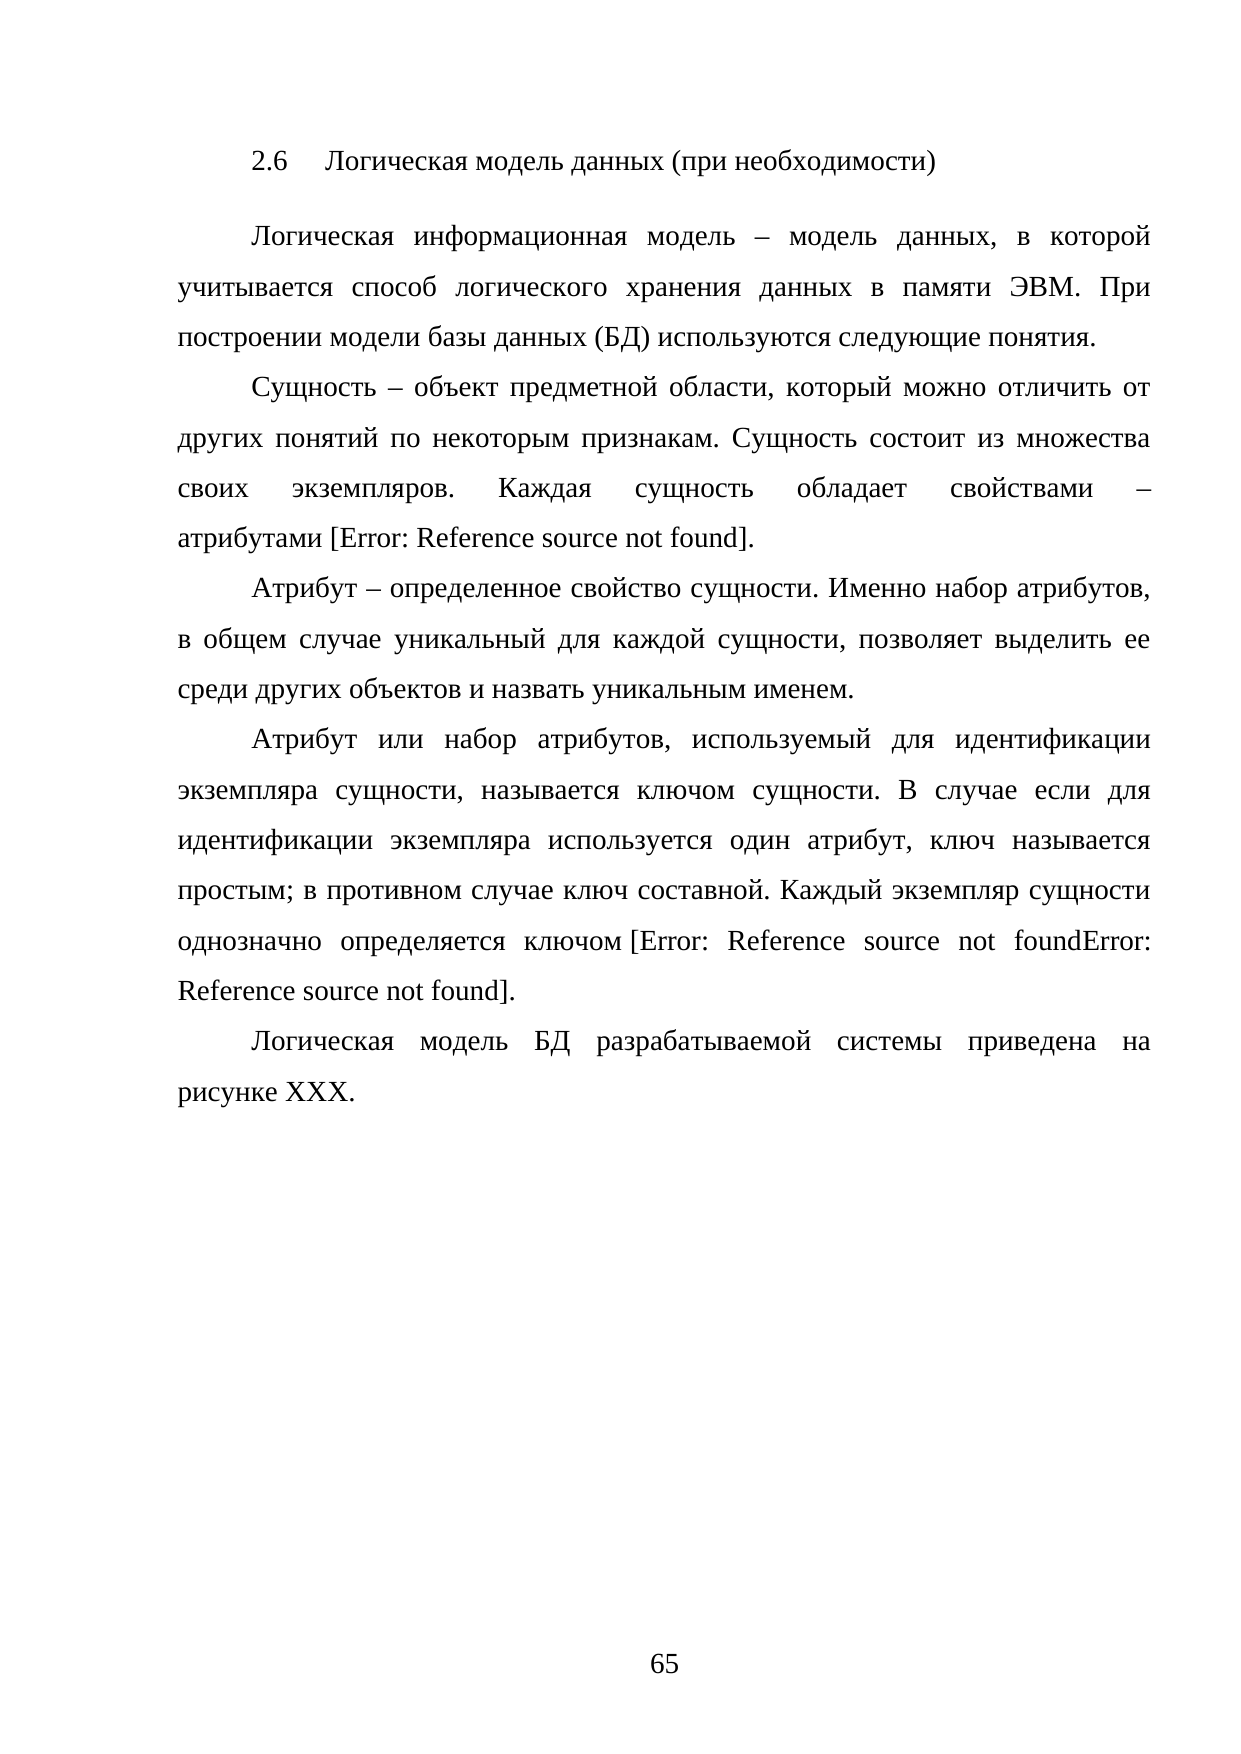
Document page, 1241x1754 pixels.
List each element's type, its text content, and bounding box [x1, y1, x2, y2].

text Логическая информационная модель – модель данных, в которой учитывается способ логического хранения данных в памяти ЭВМ. При построении модели базы данных (БД) используются следующие понятия. [177, 218, 1152, 353]
text Логическая модель данных (при необходимости) [251, 143, 1152, 177]
text Атрибут – определенное свойство сущности. Именно набор атрибутов, в общем случае уникальный для каждой сущности, позволяет выделить ее среди других объектов и назвать уникальным именем. [177, 571, 1152, 705]
text Логическая модель БД разрабатываемой системы приведена на рисунке ХХХ. [177, 1023, 1152, 1107]
